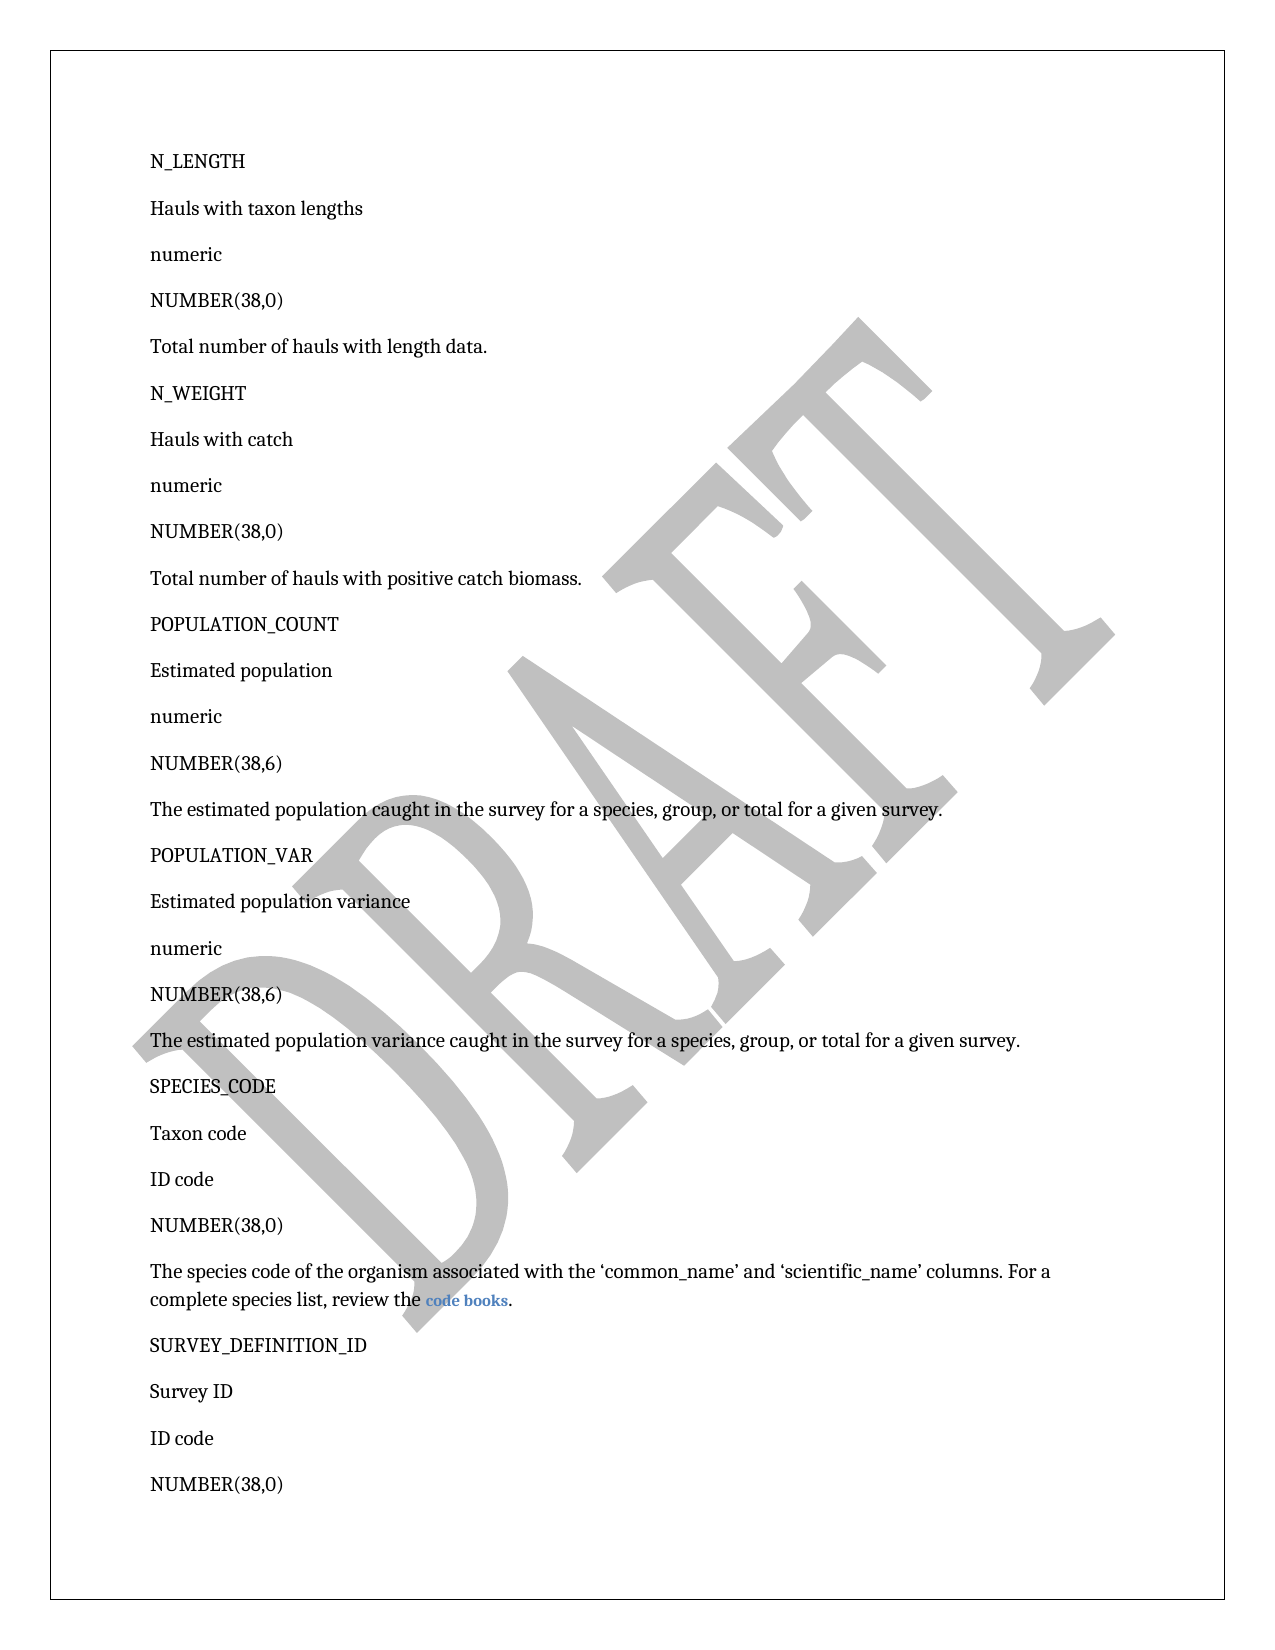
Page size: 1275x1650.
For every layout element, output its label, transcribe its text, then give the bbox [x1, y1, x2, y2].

text Survey ID [150, 1380, 1125, 1404]
text Taxon code [150, 1121, 1125, 1145]
text The estimated population variance caught in the survey for a species, group, or total for a given survey. [150, 1029, 1125, 1053]
text N_WEIGHT [150, 381, 1125, 405]
text POPULATION_COUNT [150, 612, 1125, 636]
text N_LENGTH [150, 150, 1125, 174]
text NUMBER(38,6) [150, 982, 1125, 1006]
text SPECIES_CODE [150, 1075, 1125, 1099]
text Hauls with taxon lengths [150, 196, 1125, 220]
text Total number of hauls with length data. [150, 335, 1125, 359]
text numeric [150, 242, 1125, 266]
text NUMBER(38,6) [150, 751, 1125, 775]
text numeric [150, 705, 1125, 729]
text The estimated population caught in the survey for a species, group, or total for a given survey. [150, 797, 1125, 821]
text Estimated population [150, 659, 1125, 683]
text NUMBER(38,0) [150, 1472, 1125, 1496]
text NUMBER(38,0) [150, 289, 1125, 313]
text NUMBER(38,0) [150, 1214, 1125, 1238]
text The species code of the organism associated with the ‘common_name’ and ‘scientific_name’ columns. For a complete species list, review the code books. [150, 1260, 1125, 1311]
text Hauls with catch [150, 427, 1125, 451]
text NUMBER(38,0) [150, 520, 1125, 544]
text numeric [150, 474, 1125, 498]
text ID code [150, 1426, 1125, 1450]
text numeric [150, 936, 1125, 960]
text POPULATION_VAR [150, 844, 1125, 868]
text ID code [150, 1167, 1125, 1191]
text Estimated population variance [150, 890, 1125, 914]
text Total number of hauls with positive catch biomass. [150, 566, 1125, 590]
text SURVEY_DEFINITION_ID [150, 1334, 1125, 1358]
